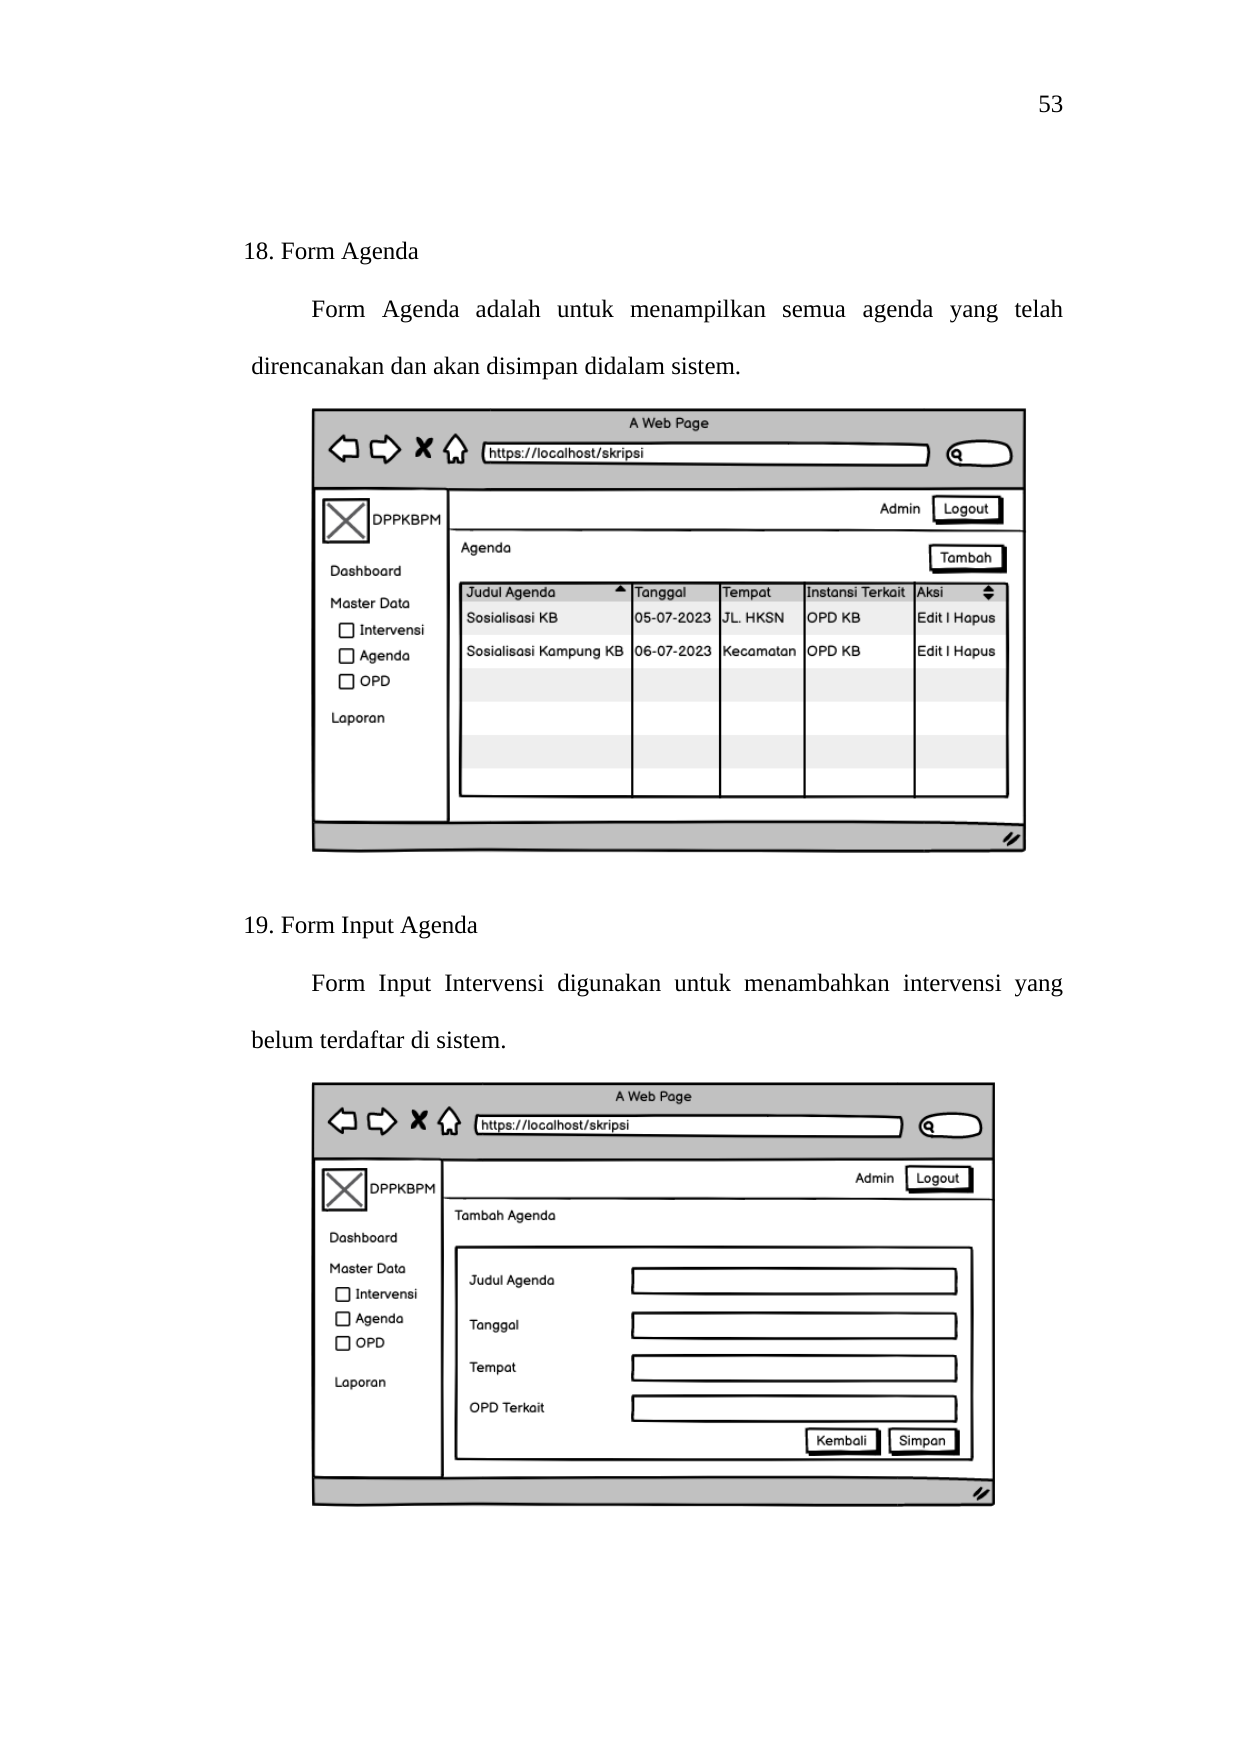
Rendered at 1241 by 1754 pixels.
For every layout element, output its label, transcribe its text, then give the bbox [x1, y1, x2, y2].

list Form Agenda [243, 236, 1063, 265]
list Form Input Agenda [243, 910, 1063, 939]
list Form Agenda adalah untuk menampilkan semua agenda yang telah direncanakan dan akan disimpan didalam sistem. [251, 294, 1063, 380]
list Form Input Intervensi digunakan untuk menambahkan intervensi yang belum terdaftar di sistem. [251, 968, 1063, 1054]
picture [311, 408, 1027, 853]
picture [311, 1082, 995, 1507]
